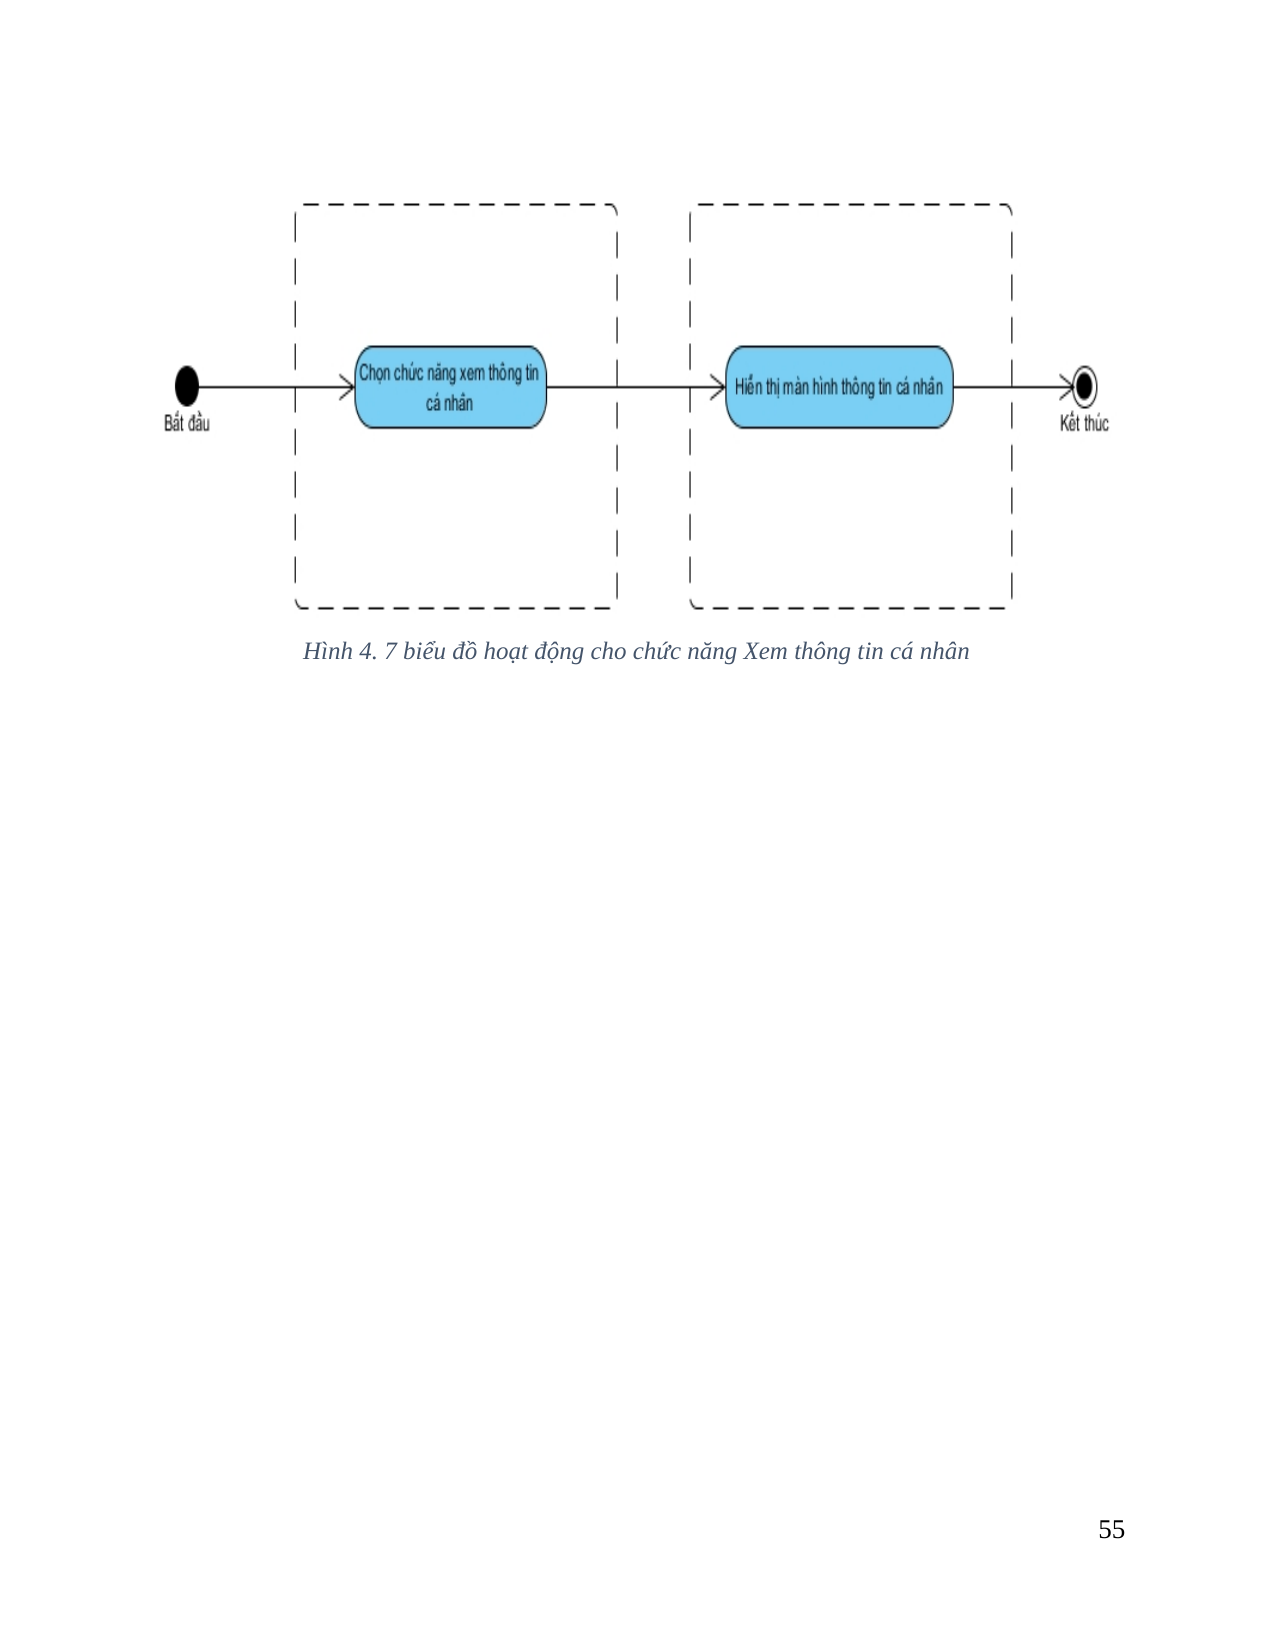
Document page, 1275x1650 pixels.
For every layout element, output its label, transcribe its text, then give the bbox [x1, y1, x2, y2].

text Hình 4. 7 biểu đồ hoạt động cho chức năng Xem thông tin cá nhân [150, 636, 1125, 665]
picture [150, 200, 1125, 618]
